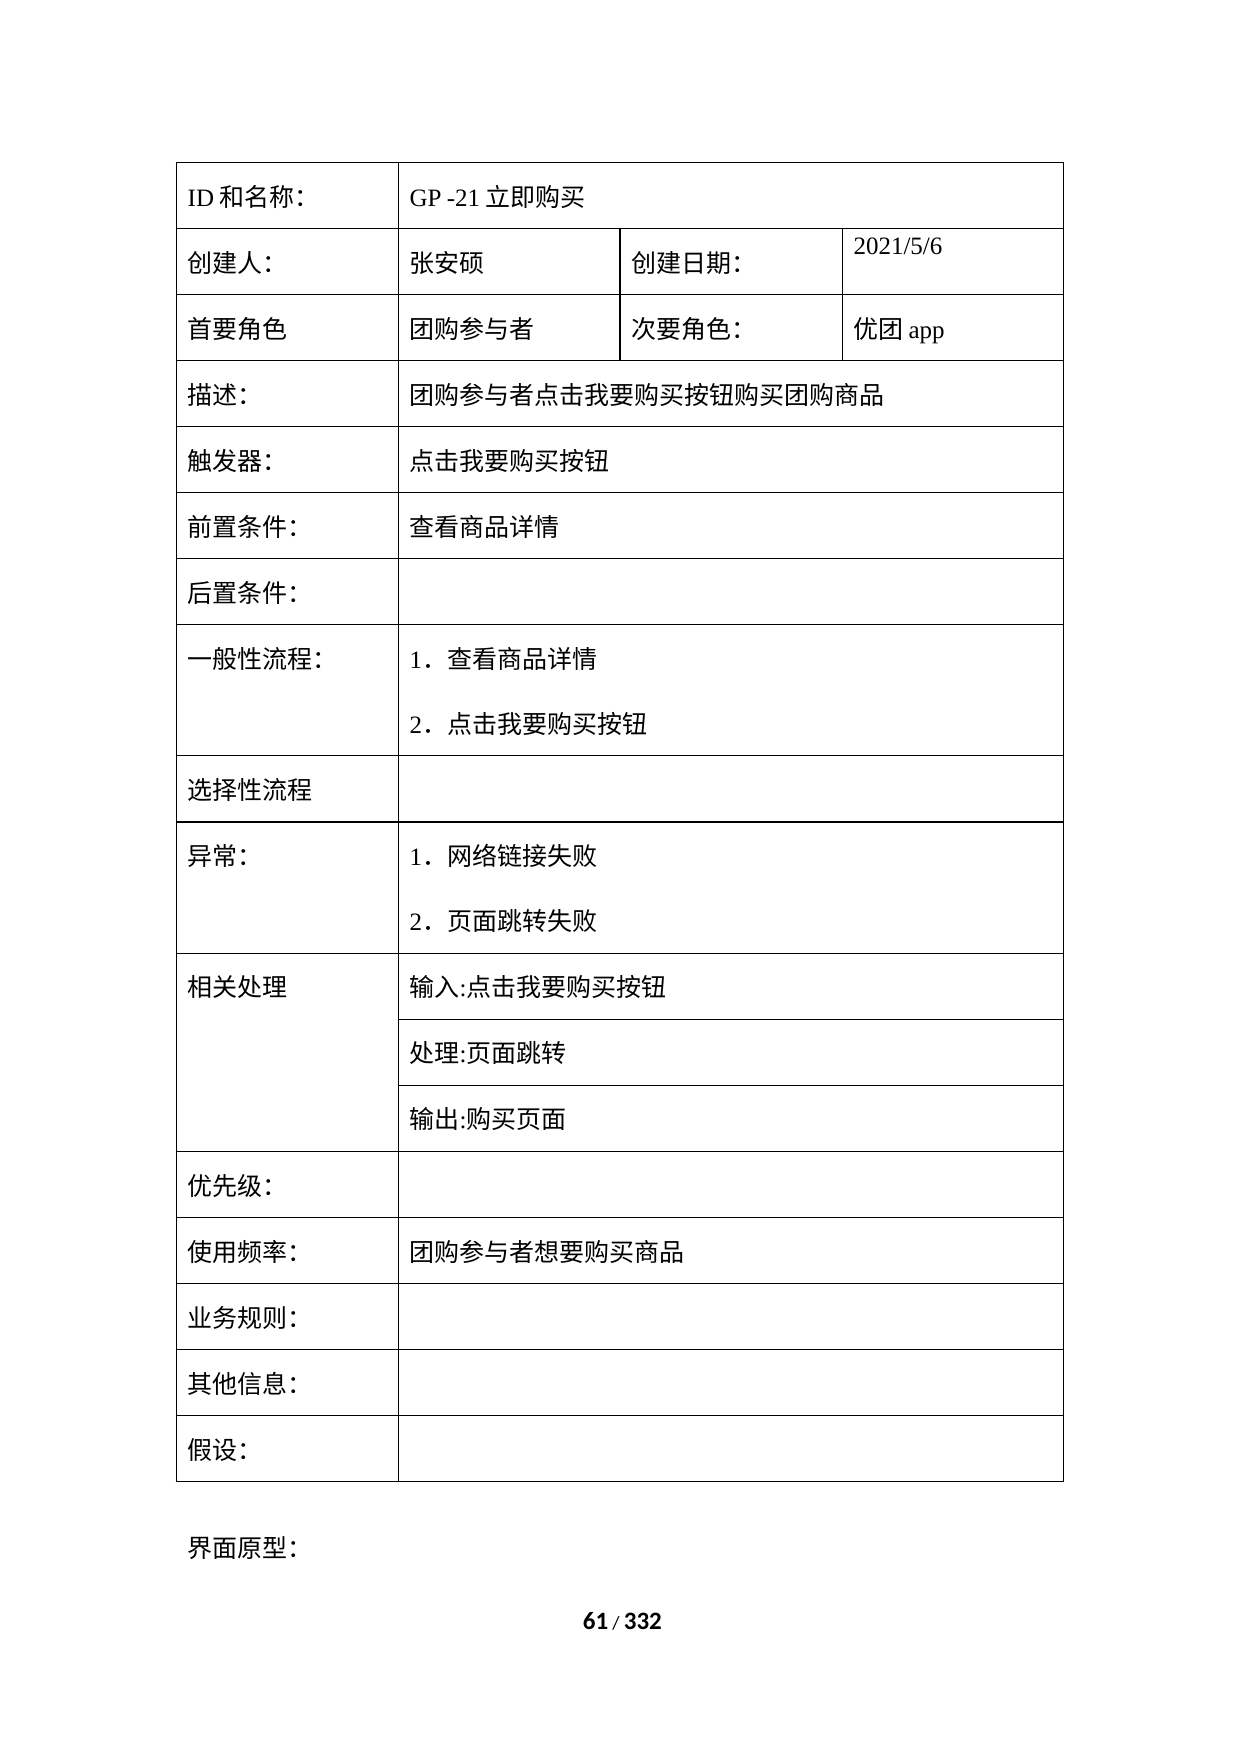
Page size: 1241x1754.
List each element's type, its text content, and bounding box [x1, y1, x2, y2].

table_header ID和名称： [177, 163, 398, 228]
table_cell 相关处理 [177, 954, 398, 1151]
table_cell 创建日期： [621, 229, 842, 294]
table_cell [399, 1152, 1063, 1217]
table_cell 1．查看商品详情 2．点击我要购买按钮 [399, 625, 1063, 755]
table_cell 异常： [177, 823, 398, 952]
table_cell 选择性流程 [177, 756, 398, 821]
table_cell 一般性流程： [177, 625, 398, 755]
table_cell 处理:页面跳转 [399, 1020, 1063, 1084]
table_header GP -21立即购买 [399, 163, 1063, 228]
table_cell 前置条件： [177, 493, 398, 558]
table_cell 次要角色： [621, 295, 842, 360]
table_cell 团购参与者想要购买商品 [399, 1218, 1063, 1283]
table_cell 优先级： [177, 1152, 398, 1217]
table_cell 1．网络链接失败 2．页面跳转失败 [399, 823, 1063, 952]
table_cell 假设： [177, 1416, 398, 1481]
table_cell 后置条件： [177, 559, 398, 624]
table_cell 2021/5/6 [843, 229, 1063, 294]
table_cell 团购参与者点击我要购买按钮购买团购商品 [399, 361, 1063, 426]
table_cell 优团app [843, 295, 1063, 360]
table_cell 查看商品详情 [399, 493, 1063, 558]
table_cell 描述： [177, 361, 398, 426]
table_cell [399, 1284, 1063, 1349]
table_cell 其他信息： [177, 1350, 398, 1415]
table_cell 输出:购买页面 [399, 1086, 1063, 1151]
table_cell 业务规则： [177, 1284, 398, 1349]
table_cell 团购参与者 [399, 295, 619, 360]
table_cell 使用频率： [177, 1218, 398, 1283]
table_cell 张安硕 [399, 229, 619, 294]
text 界面原型： [187, 1514, 1053, 1579]
table_cell 创建人： [177, 229, 398, 294]
table_cell 触发器： [177, 427, 398, 492]
table_cell [399, 1350, 1063, 1415]
table_cell 首要角色 [177, 295, 398, 360]
table_cell 点击我要购买按钮 [399, 427, 1063, 492]
table_cell 输入:点击我要购买按钮 [399, 954, 1063, 1018]
table_cell [399, 1416, 1063, 1481]
table_cell [399, 756, 1063, 821]
table_cell [399, 559, 1063, 624]
